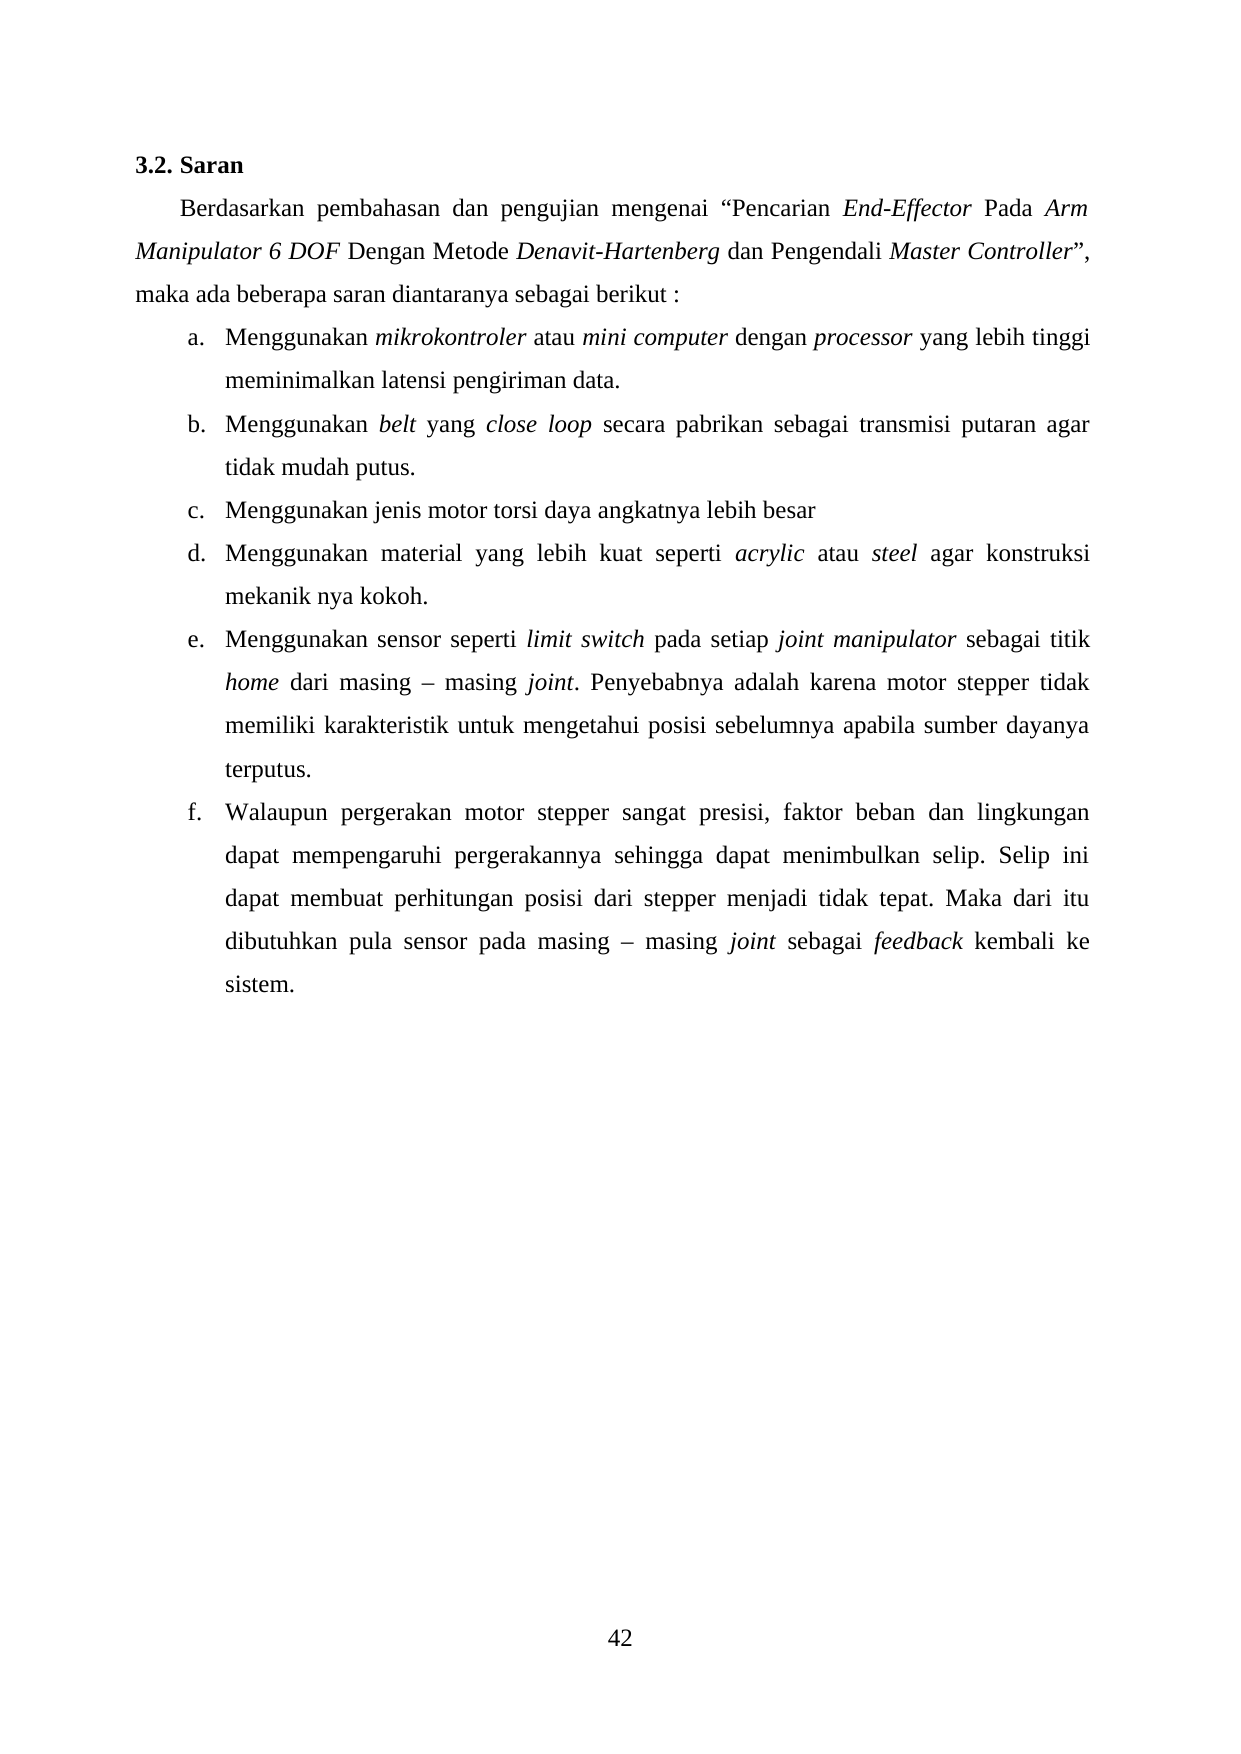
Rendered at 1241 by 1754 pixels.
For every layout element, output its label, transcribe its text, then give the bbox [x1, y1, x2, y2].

list Menggunakan mikrokontroler atau mini computer dengan processor yang lebih tinggi meminimalkan latensi pengiriman data. [187, 322, 1090, 394]
list Menggunakan material yang lebih kuat seperti acrylic atau steel agar konstruksi mekanik nya kokoh. [187, 538, 1090, 610]
text Berdasarkan pembahasan dan pengujian mengenai “Pencarian End-Effector Pada Arm Manipulator 6 DOF Dengan Metode Denavit-Hartenberg dan Pengendali Master Controller”, maka ada beberapa saran diantaranya sebagai berikut : [135, 193, 1090, 308]
list Menggunakan sensor seperti limit switch pada setiap joint manipulator sebagai titik home dari masing – masing joint. Penyebabnya adalah karena motor stepper tidak memiliki karakteristik untuk mengetahui posisi sebelumnya apabila sumber dayanya terputus. [187, 624, 1090, 782]
list Menggunakan jenis motor torsi daya angkatnya lebih besar [187, 495, 1090, 524]
list Menggunakan belt yang close loop secara pabrikan sebagai transmisi putaran agar tidak mudah putus. [187, 409, 1090, 481]
text Saran [135, 150, 1090, 179]
list Walaupun pergerakan motor stepper sangat presisi, faktor beban dan lingkungan dapat mempengaruhi pergerakannya sehingga dapat menimbulkan selip. Selip ini dapat membuat perhitungan posisi dari stepper menjadi tidak tepat. Maka dari itu dibutuhkan pula sensor pada masing – masing joint sebagai feedback kembali ke sistem. [187, 797, 1090, 998]
